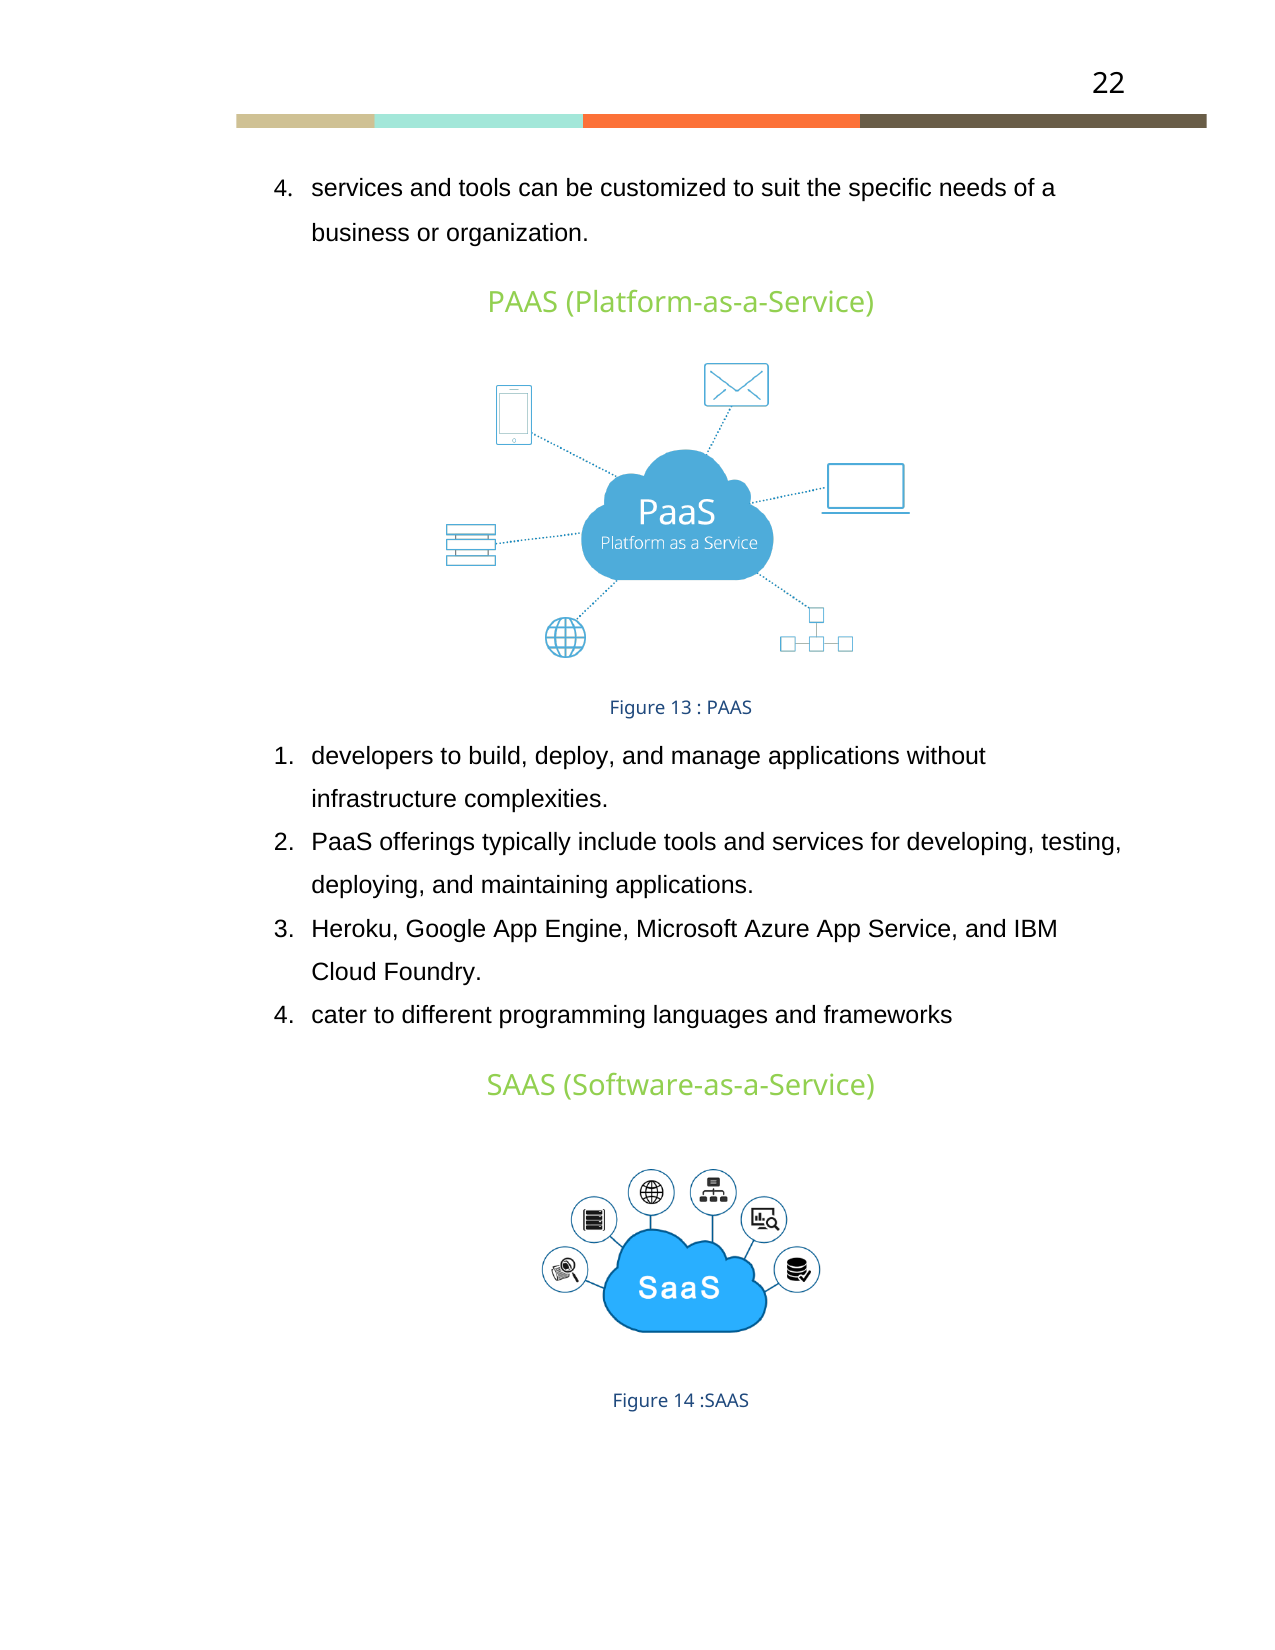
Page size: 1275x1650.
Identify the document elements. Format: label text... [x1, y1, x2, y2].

text Figure 13 : PAAS [236, 695, 1125, 720]
list Heroku, Google App Engine, Microsoft Azure App Service, and IBM Cloud Foundry. [274, 913, 1125, 985]
subtitle SAAS (Software-as-a-Service) [236, 1064, 1125, 1103]
text Figure 14 :SAAS [236, 1387, 1125, 1413]
list developers to build, deploy, and manage applications without infrastructure complexities. [274, 741, 1125, 813]
picture [538, 1135, 823, 1372]
list services and tools can be customized to suit the specific needs of a business or organization. [274, 172, 1125, 246]
list cater to different programming languages and frameworks [274, 1000, 1125, 1028]
picture [436, 353, 925, 679]
subtitle PAAS (Platform-as-a-Service) [236, 282, 1125, 321]
picture [236, 114, 1207, 128]
list PaaS offerings typically include tools and services for developing, testing, deploying, and maintaining applications. [274, 827, 1125, 899]
